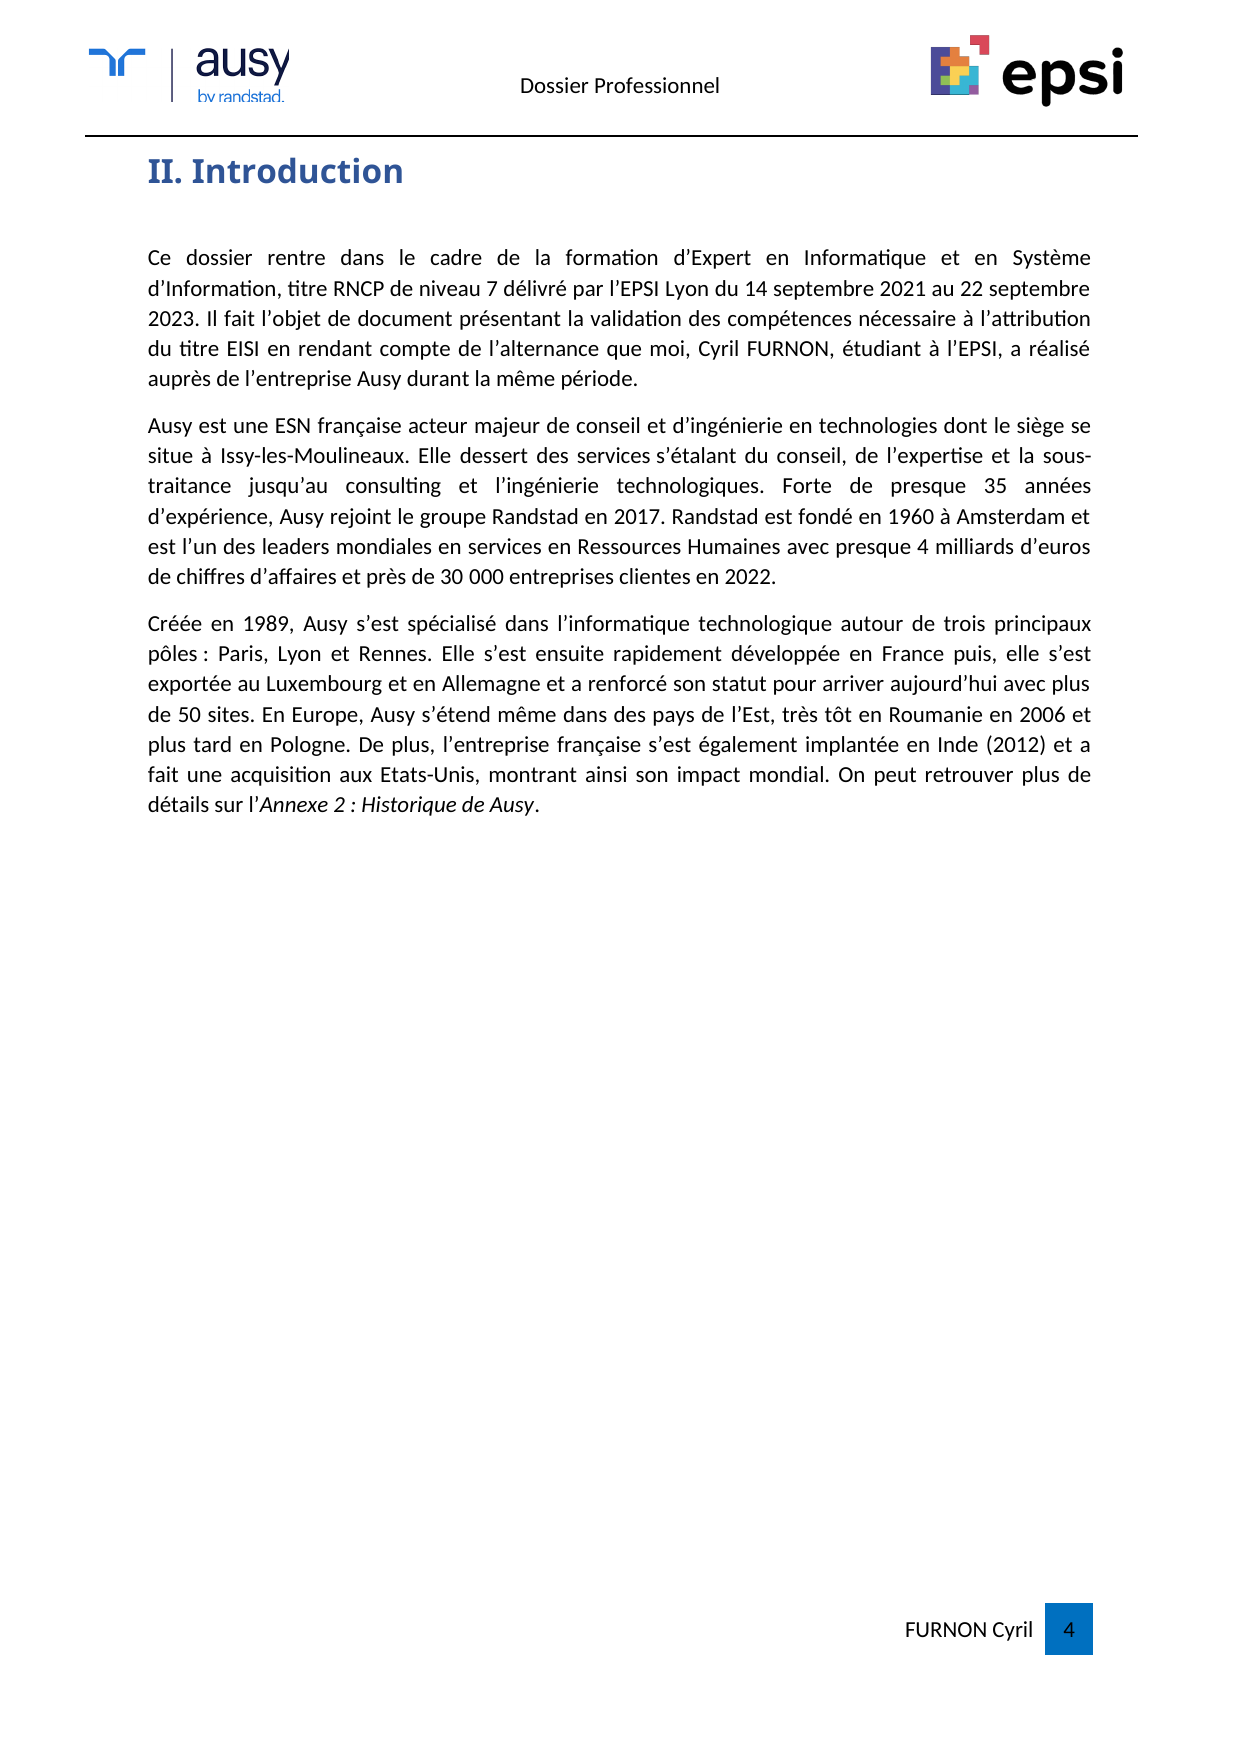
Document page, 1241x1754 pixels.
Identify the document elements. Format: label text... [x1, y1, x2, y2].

picture [88, 48, 289, 102]
text Ce dossier rentre dans le cadre de la formation d’Expert en Informatique et en Système d’Information, titre RNCP de niveau 7 délivré par l’EPSI Lyon du 14 septembre 2021 au 22 septembre 2023. Il fait l’objet de document présentant la validation des compétences nécessaire à l’attribution du titre EISI en rendant compte de l’alternance que moi, Cyril FURNON, étudiant à l’EPSI, a réalisé auprès de l’entreprise Ausy durant la même période. [148, 243, 1093, 392]
text Créée en 1989, Ausy s’est spécialisé dans l’informatique technologique autour de trois principaux pôles : Paris, Lyon et Rennes. Elle s’est ensuite rapidement développée en France puis, elle s’est exportée au Luxembourg et en Allemagne et a renforcé son statut pour arriver aujourd’hui avec plus de 50 sites. En Europe, Ausy s’étend même dans des pays de l’Est, très tôt en Roumanie en 2006 et plus tard en Pologne. De plus, l’entreprise française s’est également implantée en Inde (2012) et a fait une acquisition aux Etats-Unis, montrant ainsi son impact mondial. On peut retrouver plus de détails sur l’Annexe 2 : Historique de Ausy. [148, 609, 1093, 818]
subtitle II. Introduction [148, 148, 1093, 193]
text Ausy est une ESN française acteur majeur de conseil et d’ingénierie en technologies dont le siège se situe à Issy-les-Moulineaux. Elle dessert des services s’étalant du conseil, de l’expertise et la sous-traitance jusqu’au consulting et l’ingénierie technologiques. Forte de presque 35 années d’expérience, Ausy rejoint le groupe Randstad en 2017. Randstad est fondé en 1960 à Amsterdam et est l’un des leaders mondiales en services en Ressources Humaines avec presque 4 milliards d’euros de chiffres d’affaires et près de 30 000 entreprises clientes en 2022. [148, 411, 1093, 590]
